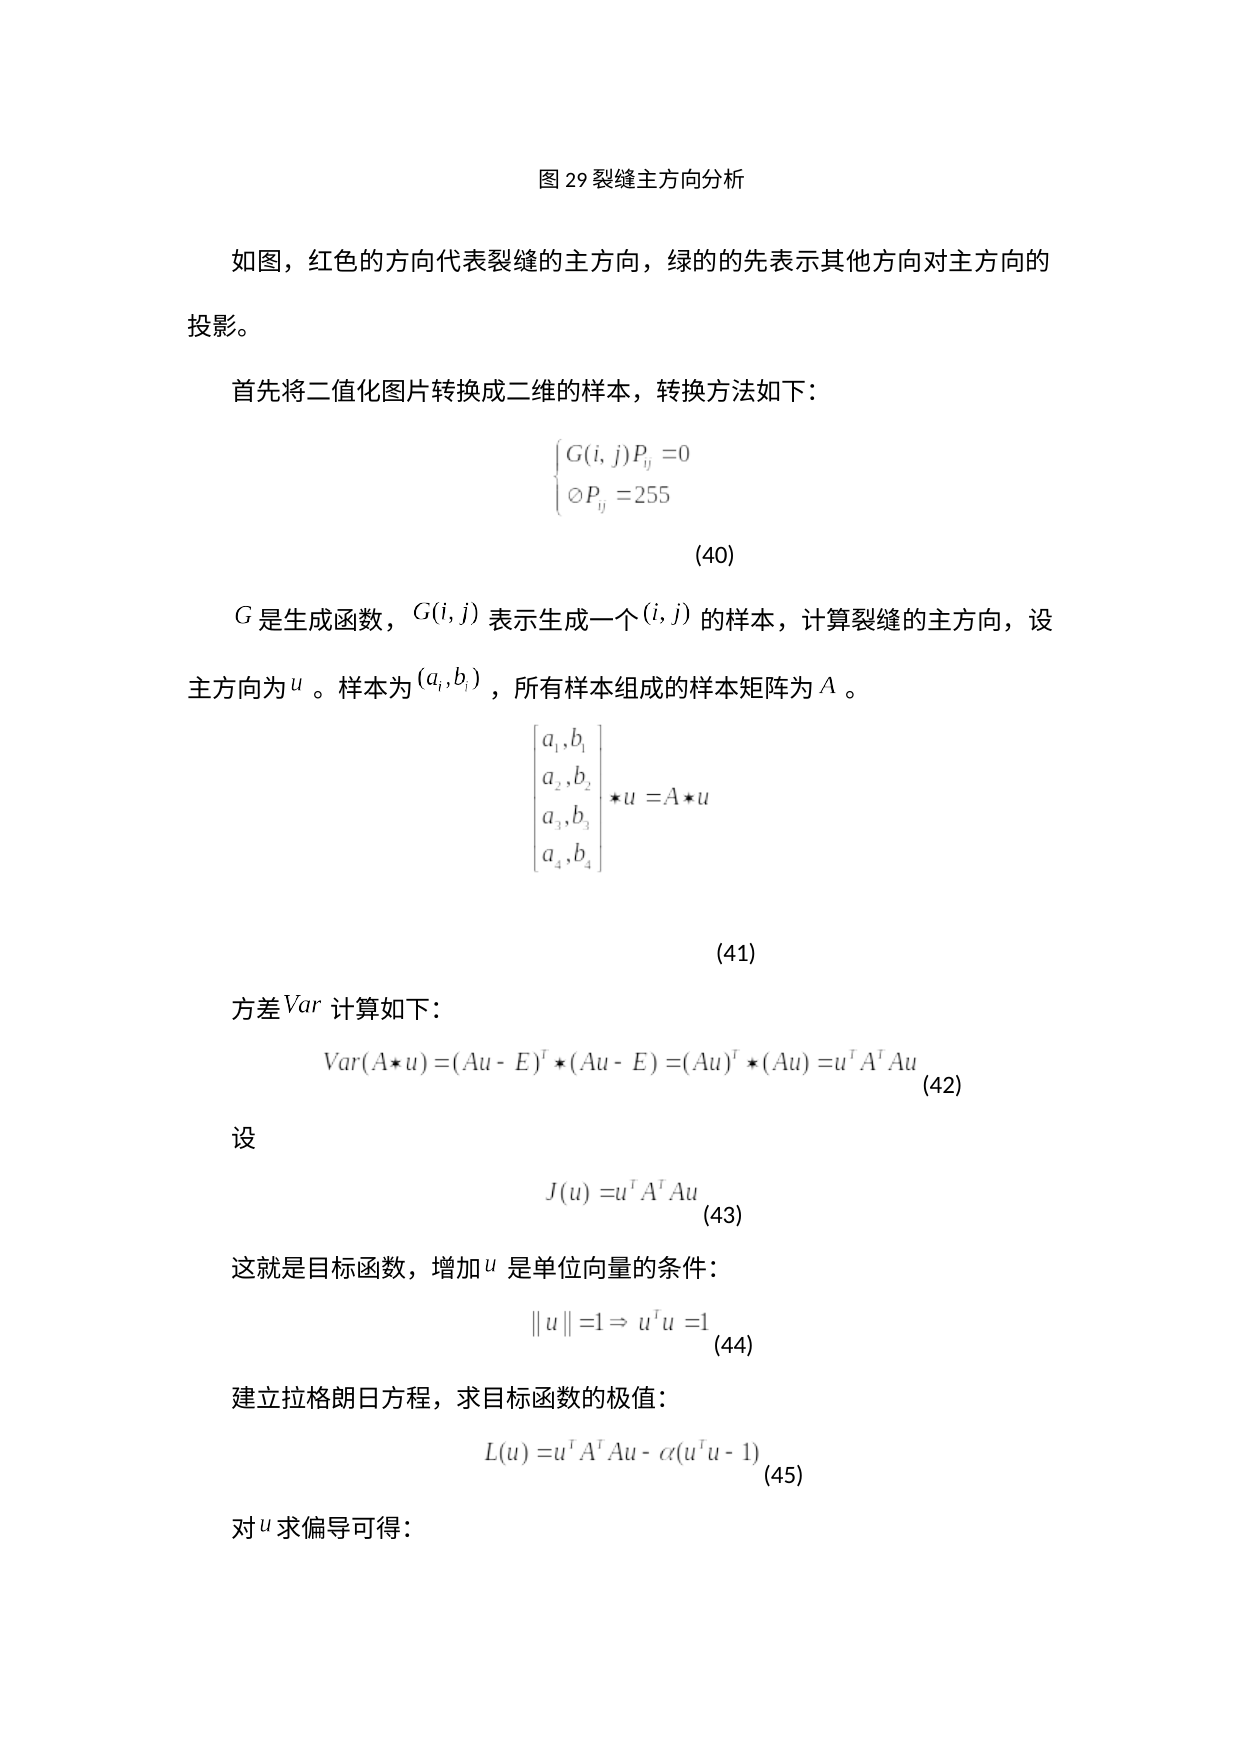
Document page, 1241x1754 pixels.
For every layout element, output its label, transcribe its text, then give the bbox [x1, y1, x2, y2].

text (42) [187, 1039, 1053, 1104]
text (44) [187, 1299, 1053, 1364]
text 方差 计算如下： [187, 974, 1053, 1039]
text (45) [187, 1429, 1053, 1494]
text 首先将二值化图片转换成二维的样本，转换方法如下： [187, 357, 1053, 422]
text (41) [187, 714, 1053, 974]
text 图29 裂缝主方向分析 [187, 162, 1053, 194]
text 如图，红色的方向代表裂缝的主方向，绿的的先表示其他方向对主方向的投影。 [187, 227, 1053, 357]
text 建立拉格朗日方程，求目标函数的极值： [187, 1364, 1053, 1429]
text 对求偏导可得： [187, 1494, 1053, 1559]
text 这就是目标函数，增加 是单位向量的条件： [187, 1234, 1053, 1299]
text 是生成函数， 表示生成一个 的样本，计算裂缝的主方向，设主方向为 。样本为 ，所有样本组成的样本矩阵为 。 [187, 584, 1053, 714]
text (43) [187, 1169, 1053, 1234]
text (40) [187, 422, 1053, 584]
text 设 [187, 1104, 1053, 1169]
